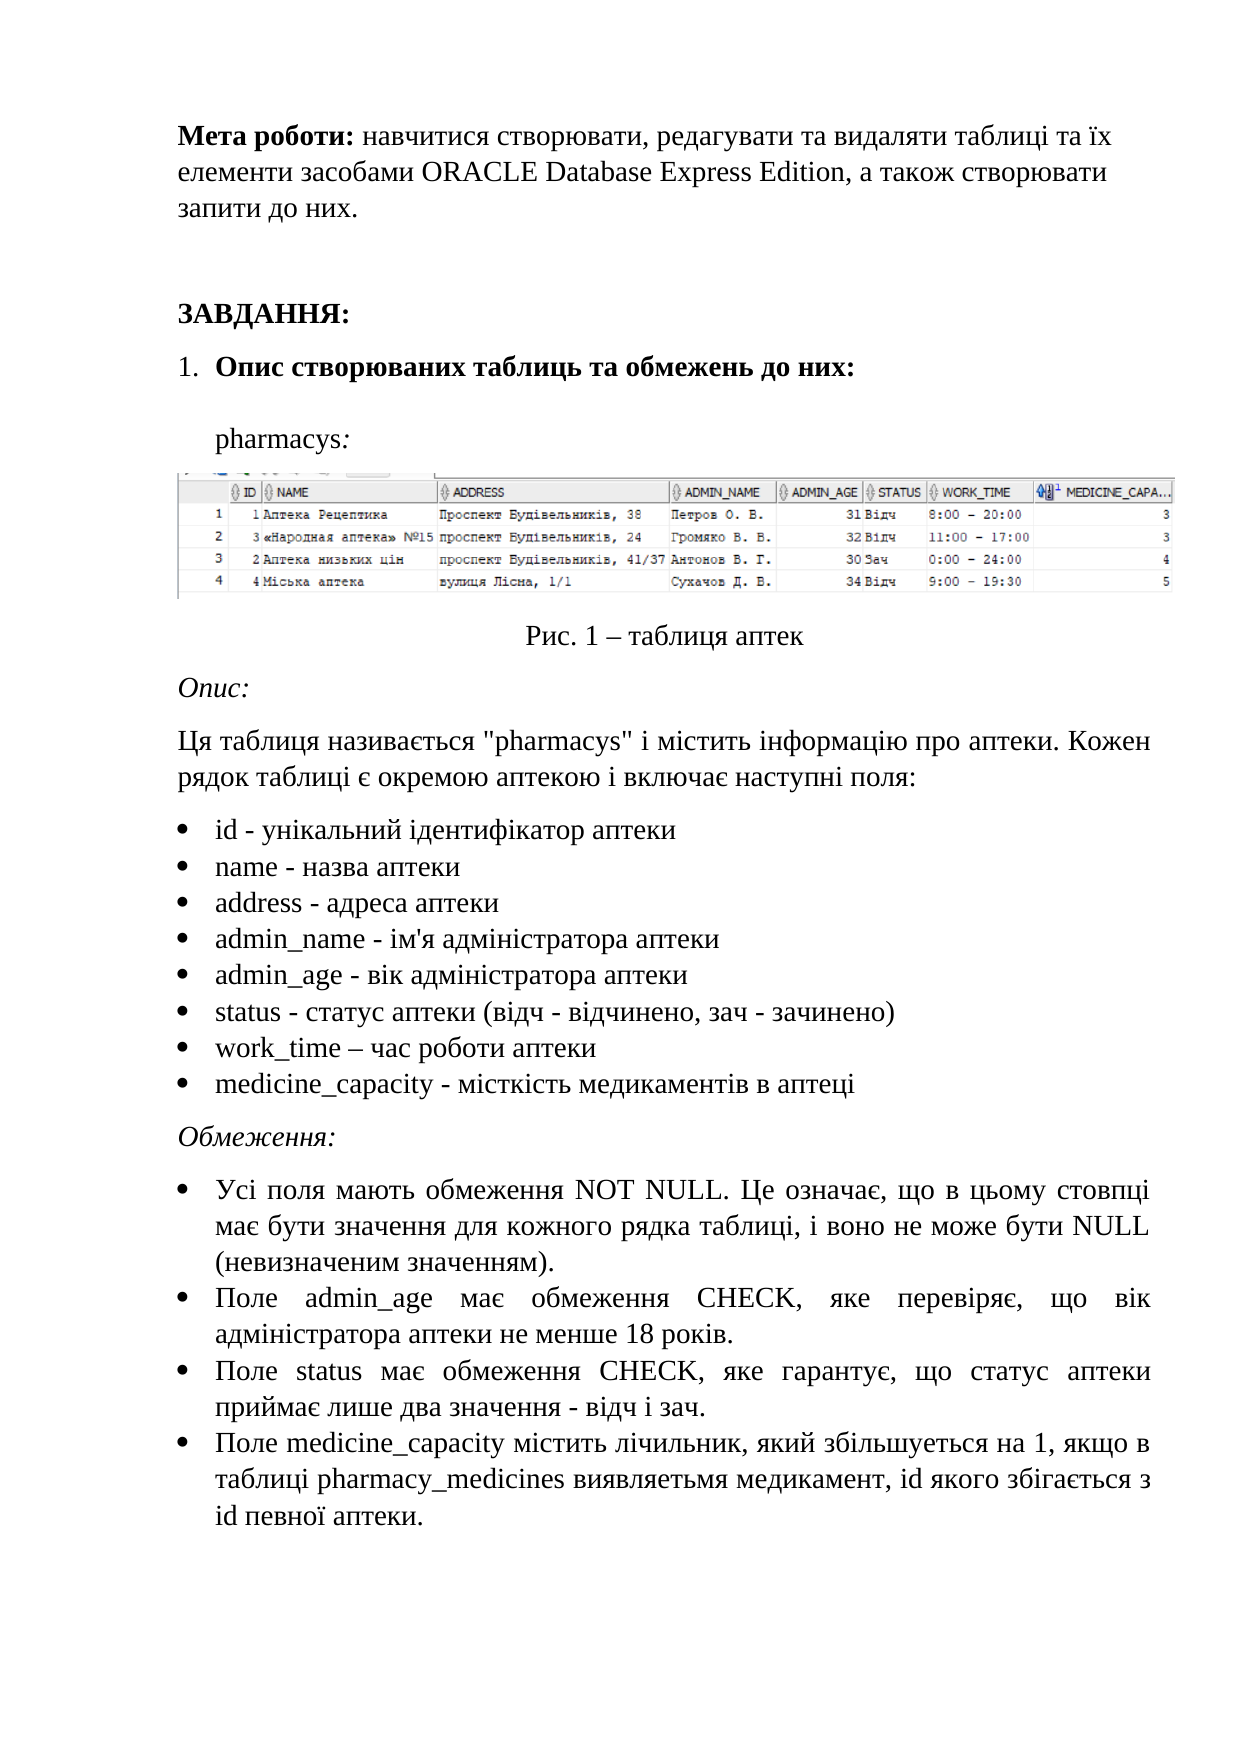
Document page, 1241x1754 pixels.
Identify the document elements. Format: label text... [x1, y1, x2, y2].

text Обмеження: [177, 1119, 1152, 1153]
list Опис створюваних таблиць та обмежень до них: [177, 349, 1152, 382]
list admin_age - вік адміністратора аптеки [177, 957, 1152, 991]
list id - унікальний ідентифікатор аптеки [177, 812, 1152, 846]
list Поле status має обмеження CHECK, яке гарантує, що статус аптеки приймає лише два значення - відч і зач. [177, 1353, 1152, 1423]
picture [177, 473, 1175, 599]
list Поле medicine_capacity містить лічильник, який збільшуеться на 1, якщо в таблиці pharmacy_medicines виявляетьмя медикамент, id якого збігається з id певної аптеки. [177, 1425, 1152, 1531]
list address - адреса аптеки [177, 885, 1152, 918]
list medicine_capacity - місткість медикаментів в аптеці [177, 1066, 1152, 1100]
list Поле admin_age має обмеження CHECK, яке перевіряє, що вік адміністратора аптеки не менше 18 років. [177, 1280, 1152, 1350]
list status - статус аптеки (відч - відчинено, зач - зачинено) [177, 994, 1152, 1027]
text Опис: [177, 671, 1152, 704]
text ЗАВДАННЯ: [177, 296, 1152, 329]
text Рис. 1 – таблиця аптек [177, 618, 1152, 651]
text Ця таблиця називається "pharmacys" і містить інформацію про аптеки. Кожен рядок таблиці є окремою аптекою і включає наступні поля: [177, 723, 1152, 793]
list pharmacys: [215, 421, 1152, 455]
list name - назва аптеки [177, 849, 1152, 882]
list admin_name - ім'я адміністратора аптеки [177, 921, 1152, 955]
list work_time – час роботи аптеки [177, 1030, 1152, 1063]
list Усі поля мають обмеження NOT NULL. Це означає, що в цьому стовпці має бути значення для кожного рядка таблиці, і воно не може бути NULL (невизначеним значенням). [177, 1172, 1152, 1278]
text Мета роботи: навчитися створювати, редагувати та видаляти таблиці та їх елементи засобами ORACLE Database Express Edition, а також створювати запити до них. [177, 118, 1152, 224]
